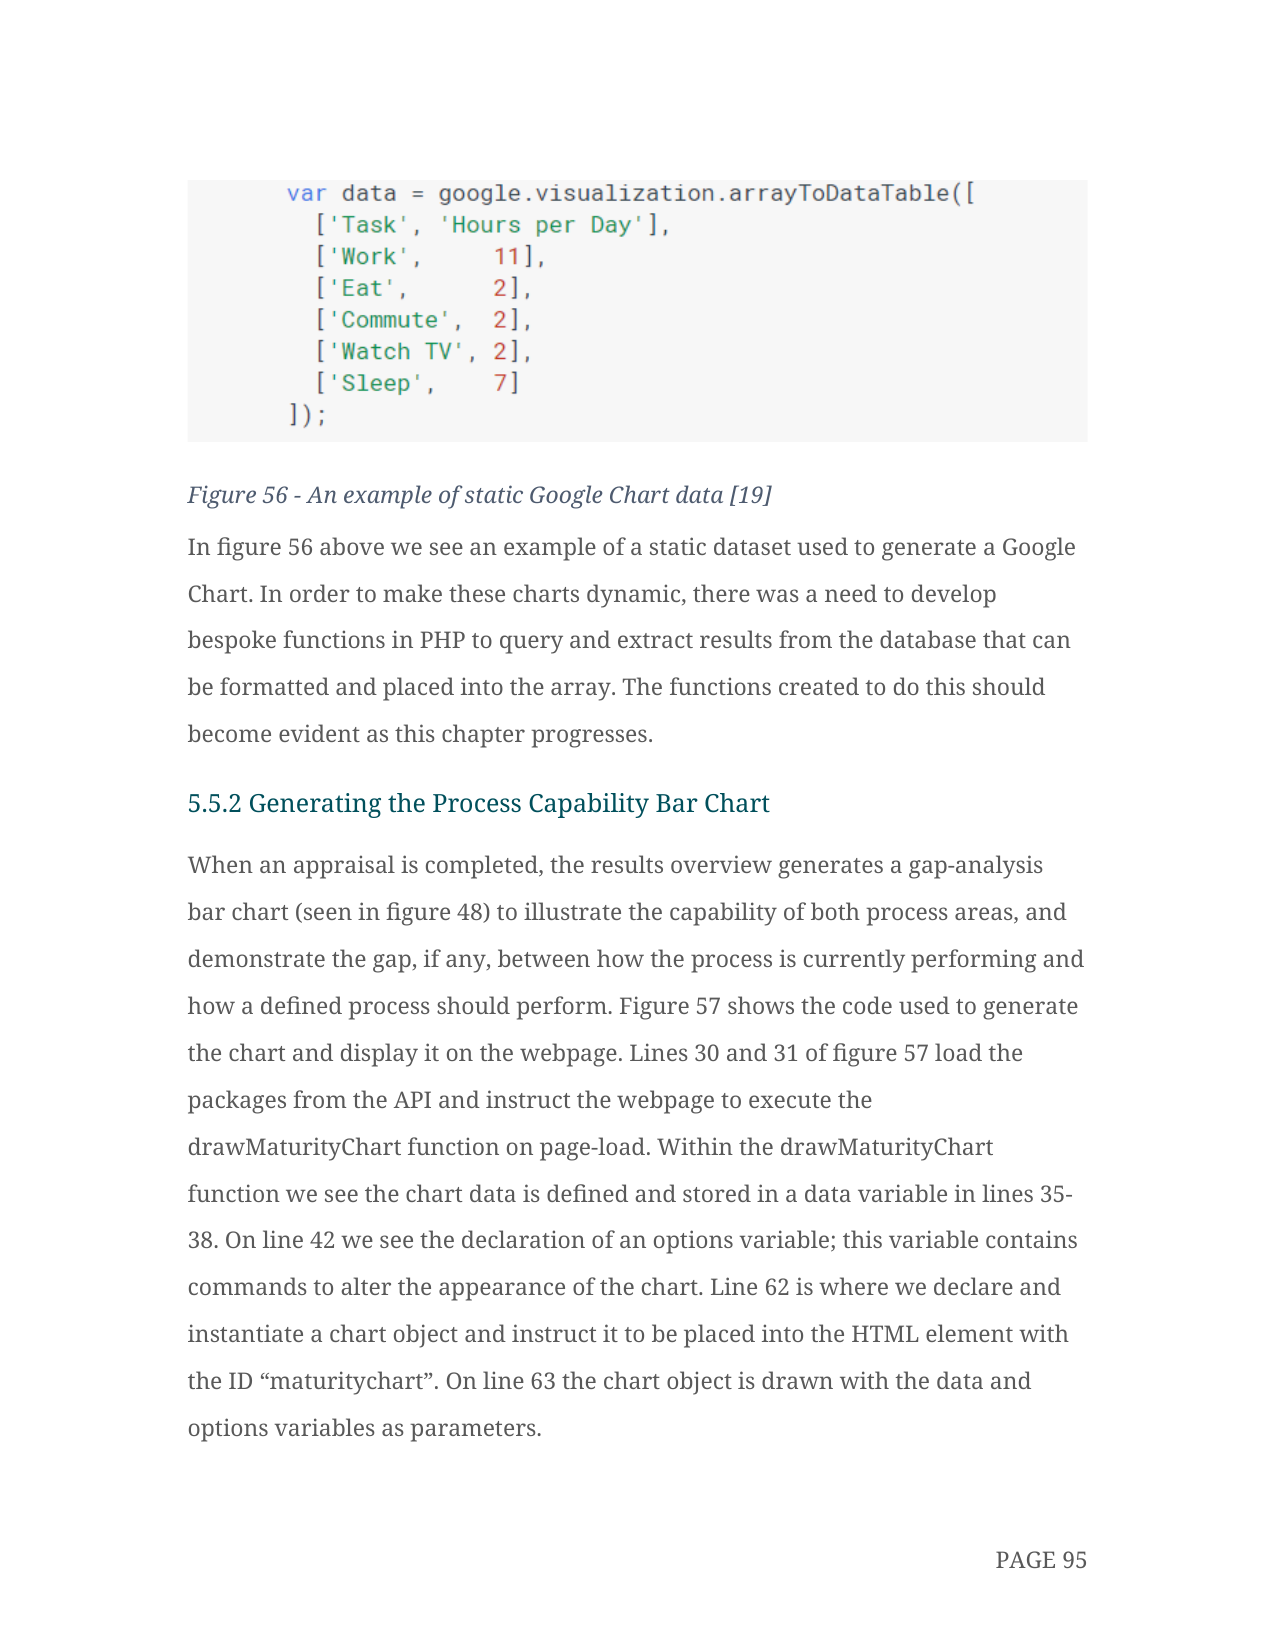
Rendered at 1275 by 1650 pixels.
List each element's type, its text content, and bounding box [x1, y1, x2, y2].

text Figure 56 - An example of static Google Chart data [187, 478, 1087, 510]
text In figure 56 above we see an example of a static dataset used to generate a Google Chart. In order to make these charts dynamic, there was a need to develop bespoke functions in PHP to query and extract results from the database that can be formatted and placed into the array. The functions created to do this should become evident as this chapter progresses. [187, 531, 1087, 749]
picture [187, 180, 1088, 442]
text When an appraisal is completed, the results overview generates a gap-analysis bar chart (seen in figure 48) to illustrate the capability of both process areas, and demonstrate the gap, if any, between how the process is currently performing and how a defined process should perform. Figure 57 shows the code used to generate the chart and display it on the webpage. Lines 30 and 31 of figure 57 load the packages from the API and instruct the webpage to execute the drawMaturityChart function on page-load. Within the drawMaturityChart function we see the chart data is defined and stored in a data variable in lines 35-38. On line 42 we see the declaration of an options variable; this variable contains commands to alter the appearance of the chart. Line 62 is where we declare and instantiate a chart object and instruct it to be placed into the HTML element with the ID “maturitychart”. On line 63 the chart object is drawn with the data and options variables as parameters. [187, 849, 1087, 1443]
subtitle 5.5.2 Generating the Process Capability Bar Chart [187, 786, 1087, 820]
